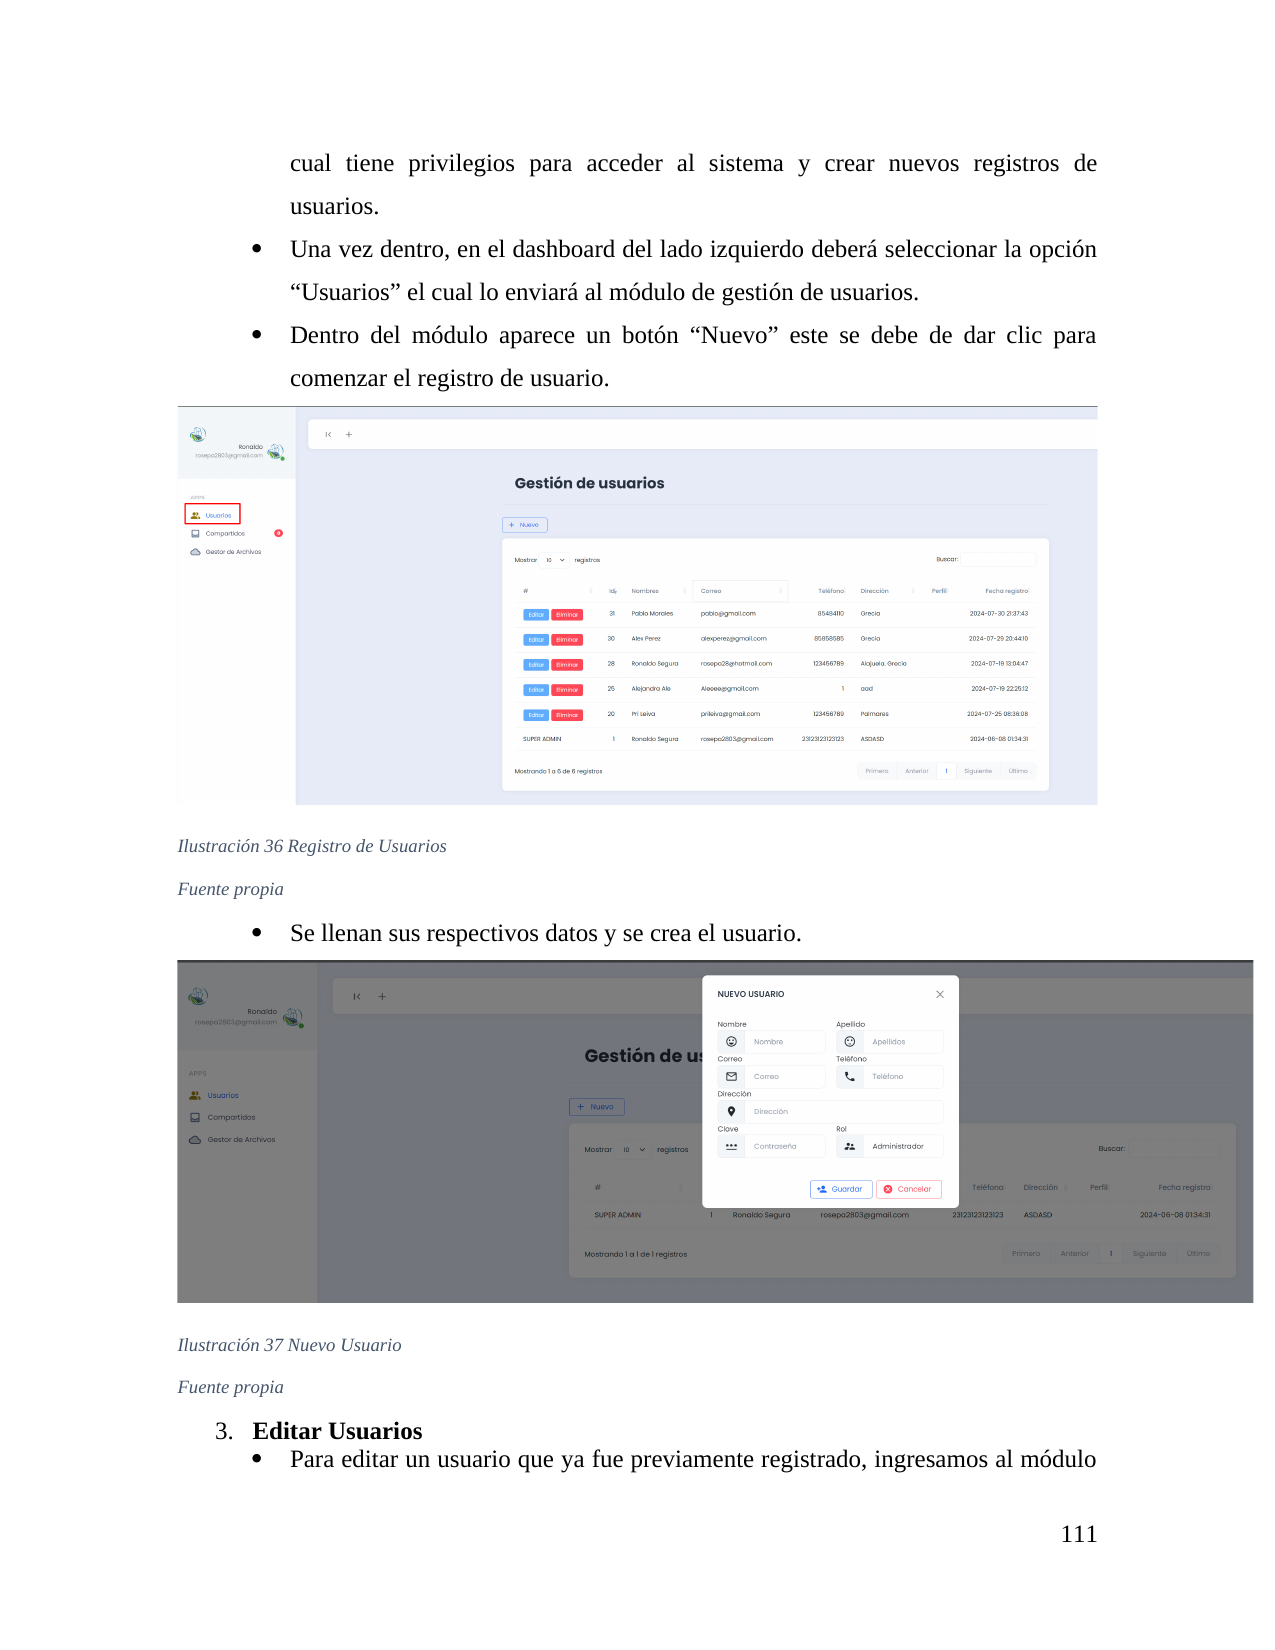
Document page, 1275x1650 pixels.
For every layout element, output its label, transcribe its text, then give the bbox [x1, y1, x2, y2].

picture [177, 960, 1254, 1303]
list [252, 148, 1098, 219]
text Fuente propia [177, 1376, 1098, 1397]
list Una vez dentro, en el dashboard del lado izquierdo deberá seleccionar la opción “Usuarios” el cual lo enviará al módulo de gestión de usuarios. [252, 234, 1098, 306]
list Dentro del módulo aparece un botón “Nuevo” este se debe de dar clic para comenzar el registro de usuario. [252, 320, 1098, 392]
list Se llenan sus respectivos datos y se crea el usuario. [252, 918, 1098, 946]
text Fuente propia [177, 878, 1098, 899]
picture [177, 406, 1098, 805]
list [252, 1444, 1098, 1473]
subtitle Editar Usuarios [215, 1416, 1098, 1444]
